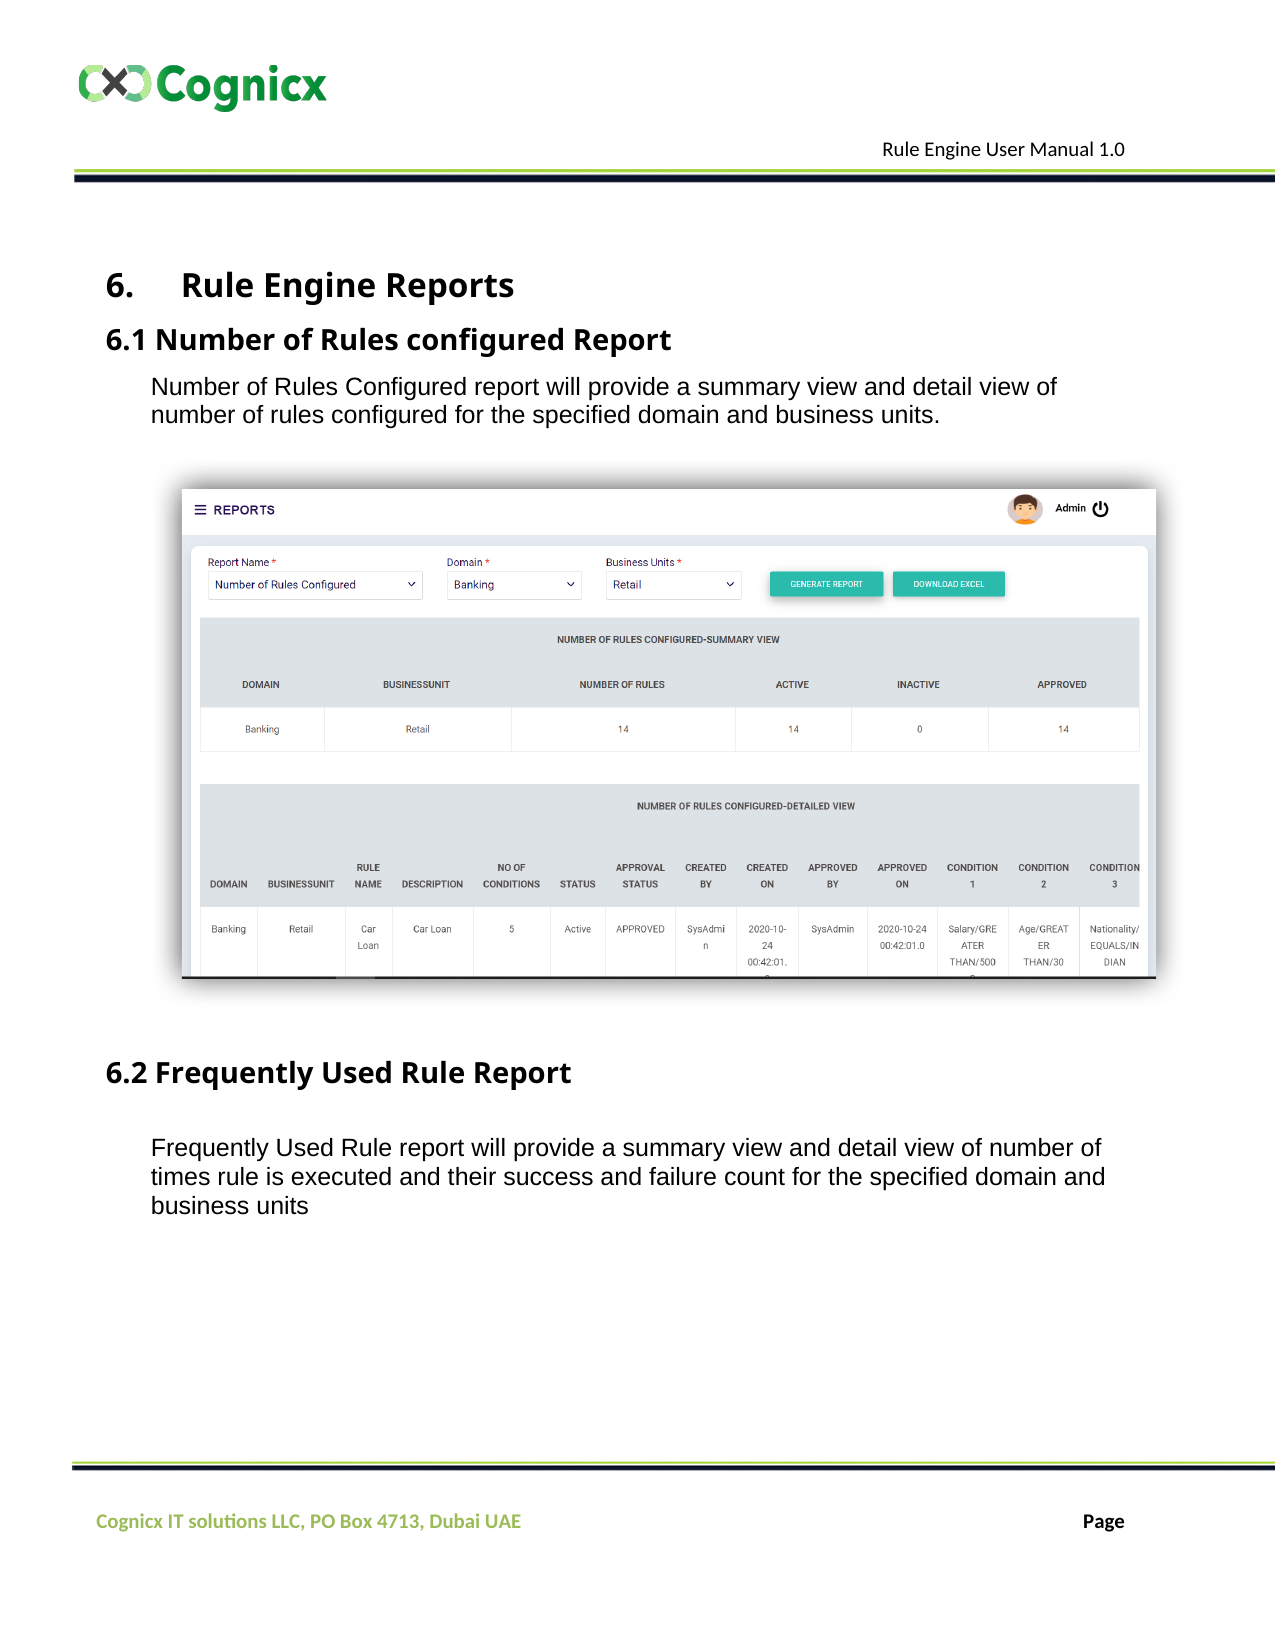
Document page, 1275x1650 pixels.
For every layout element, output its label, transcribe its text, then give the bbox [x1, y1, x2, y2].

picture [68, 1458, 1275, 1472]
picture [70, 169, 1275, 184]
subtitle 6.1 Number of Rules configured Report [106, 319, 1125, 359]
subtitle Rule Engine Reports [106, 262, 1125, 307]
picture [78, 65, 327, 112]
list Number of Rules Configured report will provide a summary view and detail view of number of rules configured for the specified domain and business units. [151, 372, 1125, 429]
subtitle 6.2 Frequently Used Rule Report [106, 1052, 1125, 1092]
list Frequently Used Rule report will provide a summary view and detail view of number of times rule is executed and their success and failure count for the specified domain and business units [151, 1133, 1125, 1219]
picture [181, 489, 1157, 979]
